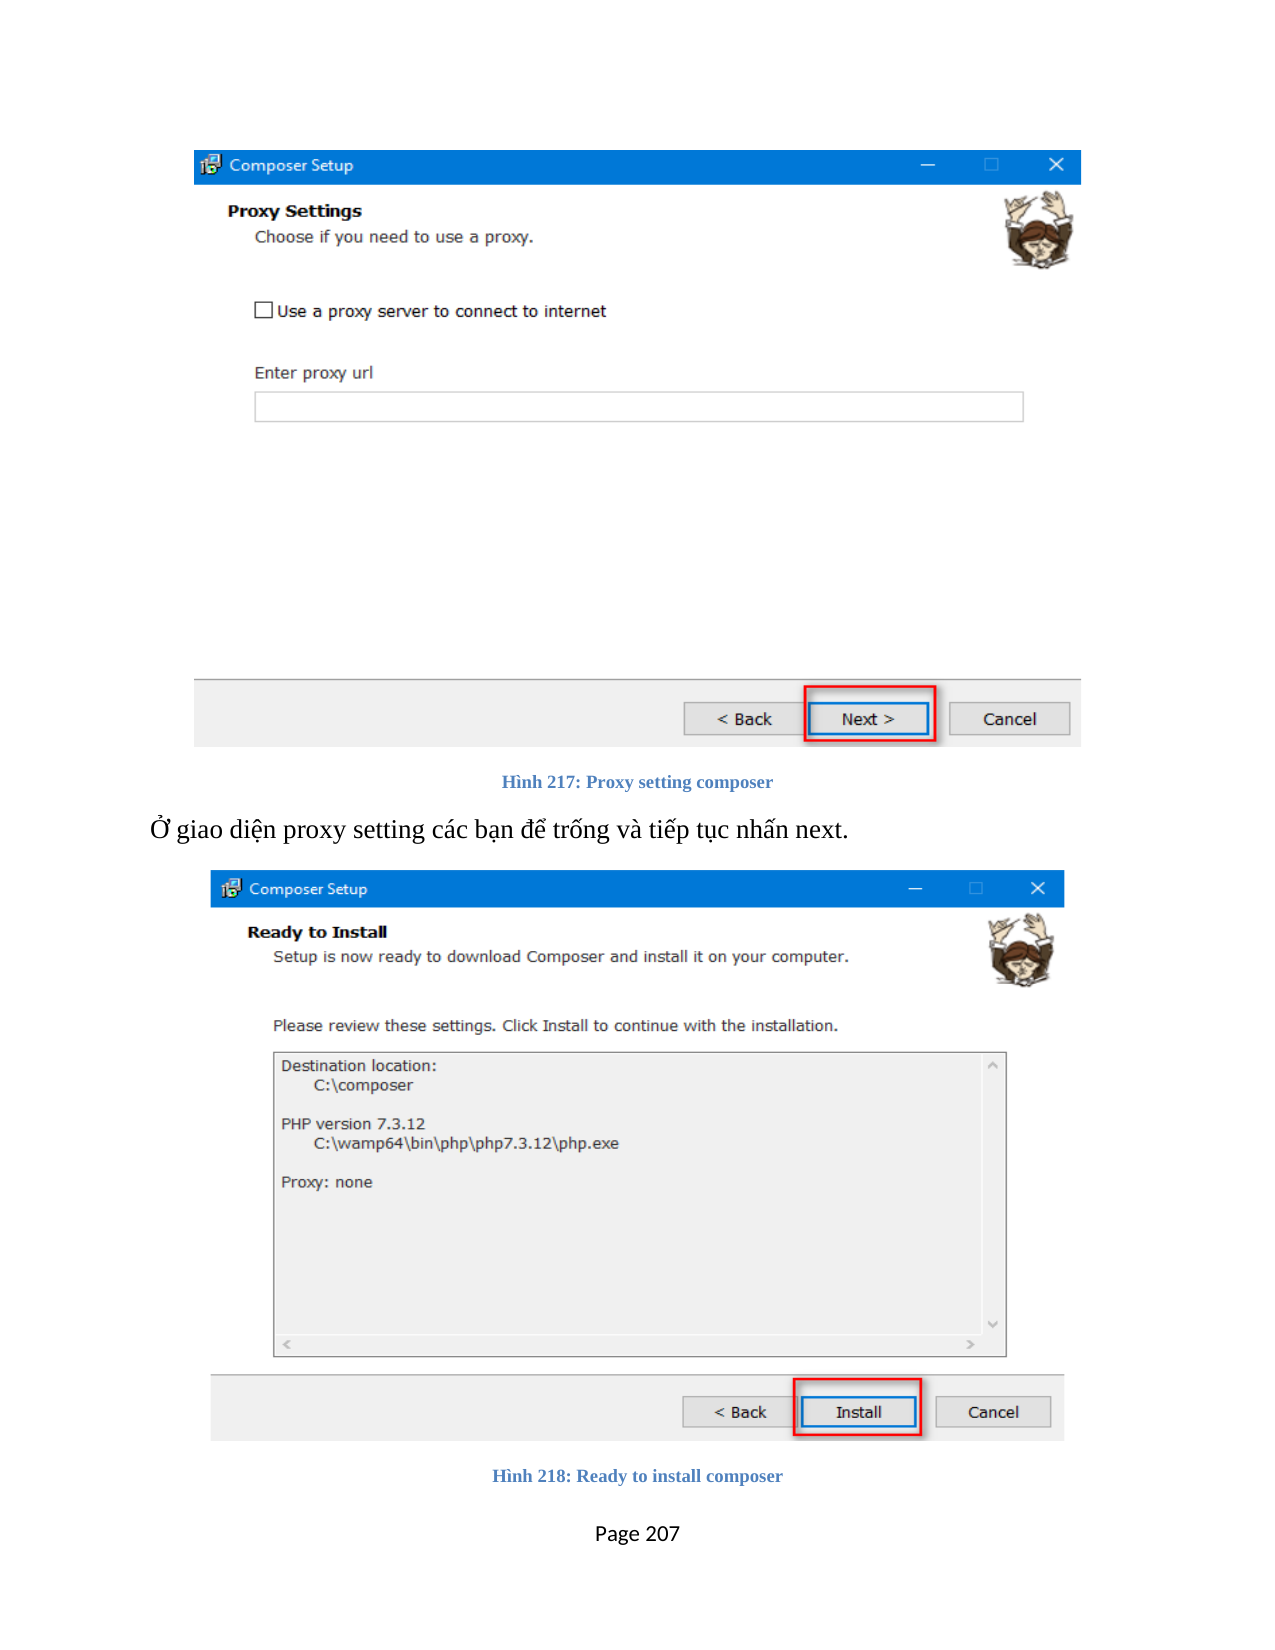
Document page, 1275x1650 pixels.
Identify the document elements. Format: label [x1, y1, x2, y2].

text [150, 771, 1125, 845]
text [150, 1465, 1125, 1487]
picture [194, 150, 1082, 747]
picture [210, 870, 1065, 1441]
